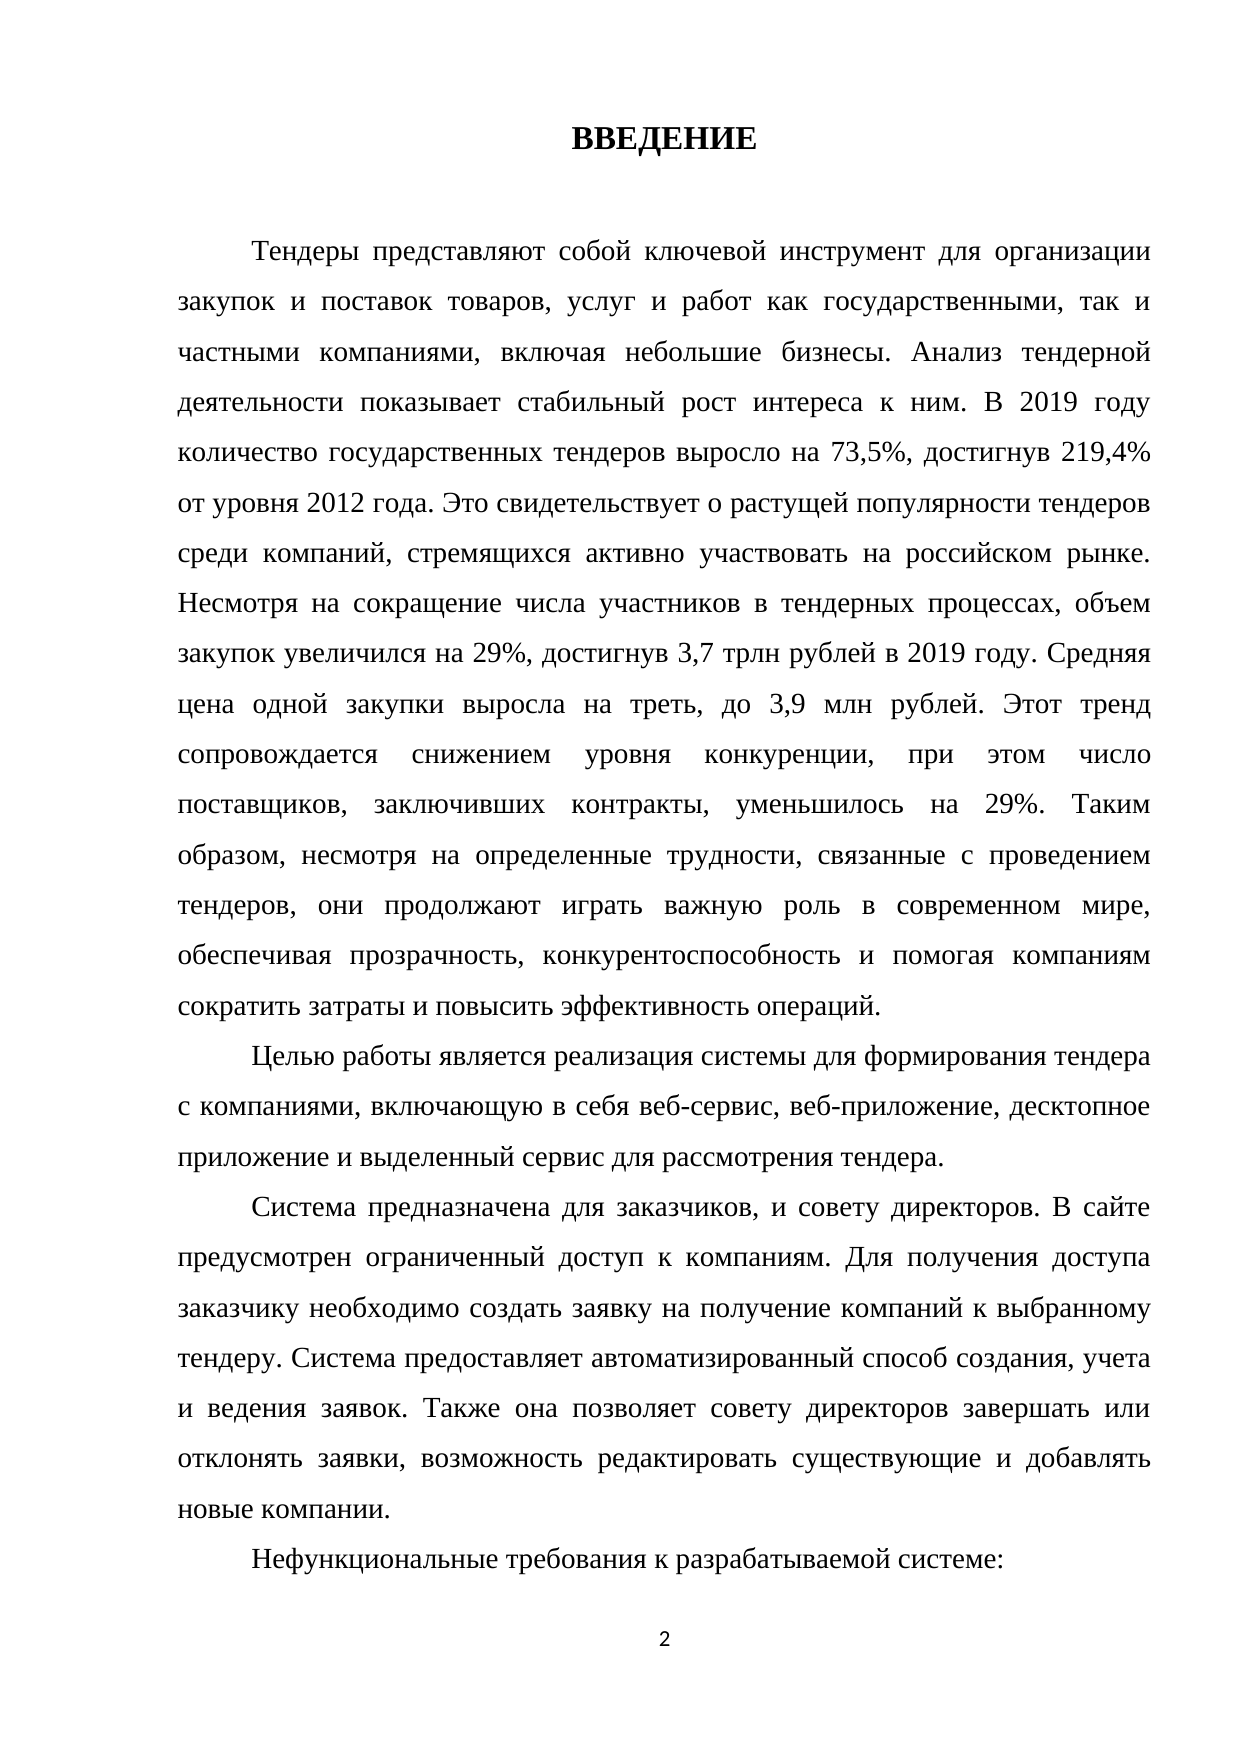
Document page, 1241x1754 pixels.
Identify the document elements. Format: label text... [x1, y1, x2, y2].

subtitle ВВЕДЕНИЕ [177, 118, 1152, 156]
text Тендеры представляют собой ключевой инструмент для организации закупок и поставок товаров, услуг и работ как государственными, так и частными компаниями, включая небольшие бизнесы. Анализ тендерной деятельности показывает стабильный рост интереса к ним. В 2019 году количество государственных тендеров выросло на 73,5%, достигнув 219,4% от уровня 2012 года. Это свидетельствует о растущей популярности тендеров среди компаний, стремящихся активно участвовать на российском рынке. Несмотря на сокращение числа участников в тендерных процессах, объем закупок увеличился на 29%, достигнув 3,7 трлн рублей в 2019 году. Средняя цена одной закупки выросла на треть, до 3,9 млн рублей. Этот тренд сопровождается снижением уровня конкуренции, при этом число поставщиков, заключивших контракты, уменьшилось на 29%. Таким образом, несмотря на определенные трудности, связанные с проведением тендеров, они продолжают играть важную роль в современном мире, обеспечивая прозрачность, конкурентоспособность и помогая компаниям сократить затраты и повысить эффективность операций. [177, 233, 1152, 1021]
text Целью работы является реализация системы для формирования тендера с компаниями, включающую в себя веб-сервис, веб-приложение, десктопное приложение и выделенный сервис для рассмотрения тендера. [177, 1038, 1152, 1172]
text Система предназначена для заказчиков, и совету директоров. В сайте предусмотрен ограниченный доступ к компаниям. Для получения доступа заказчику необходимо создать заявку на получение компаний к выбранному тендеру. Система предоставляет автоматизированный способ создания, учета и ведения заявок. Также она позволяет совету директоров завершать или отклонять заявки, возможность редактировать существующие и добавлять новые компании. [177, 1189, 1152, 1524]
text Нефункциональные требования к разрабатываемой системе: [177, 1541, 1152, 1575]
